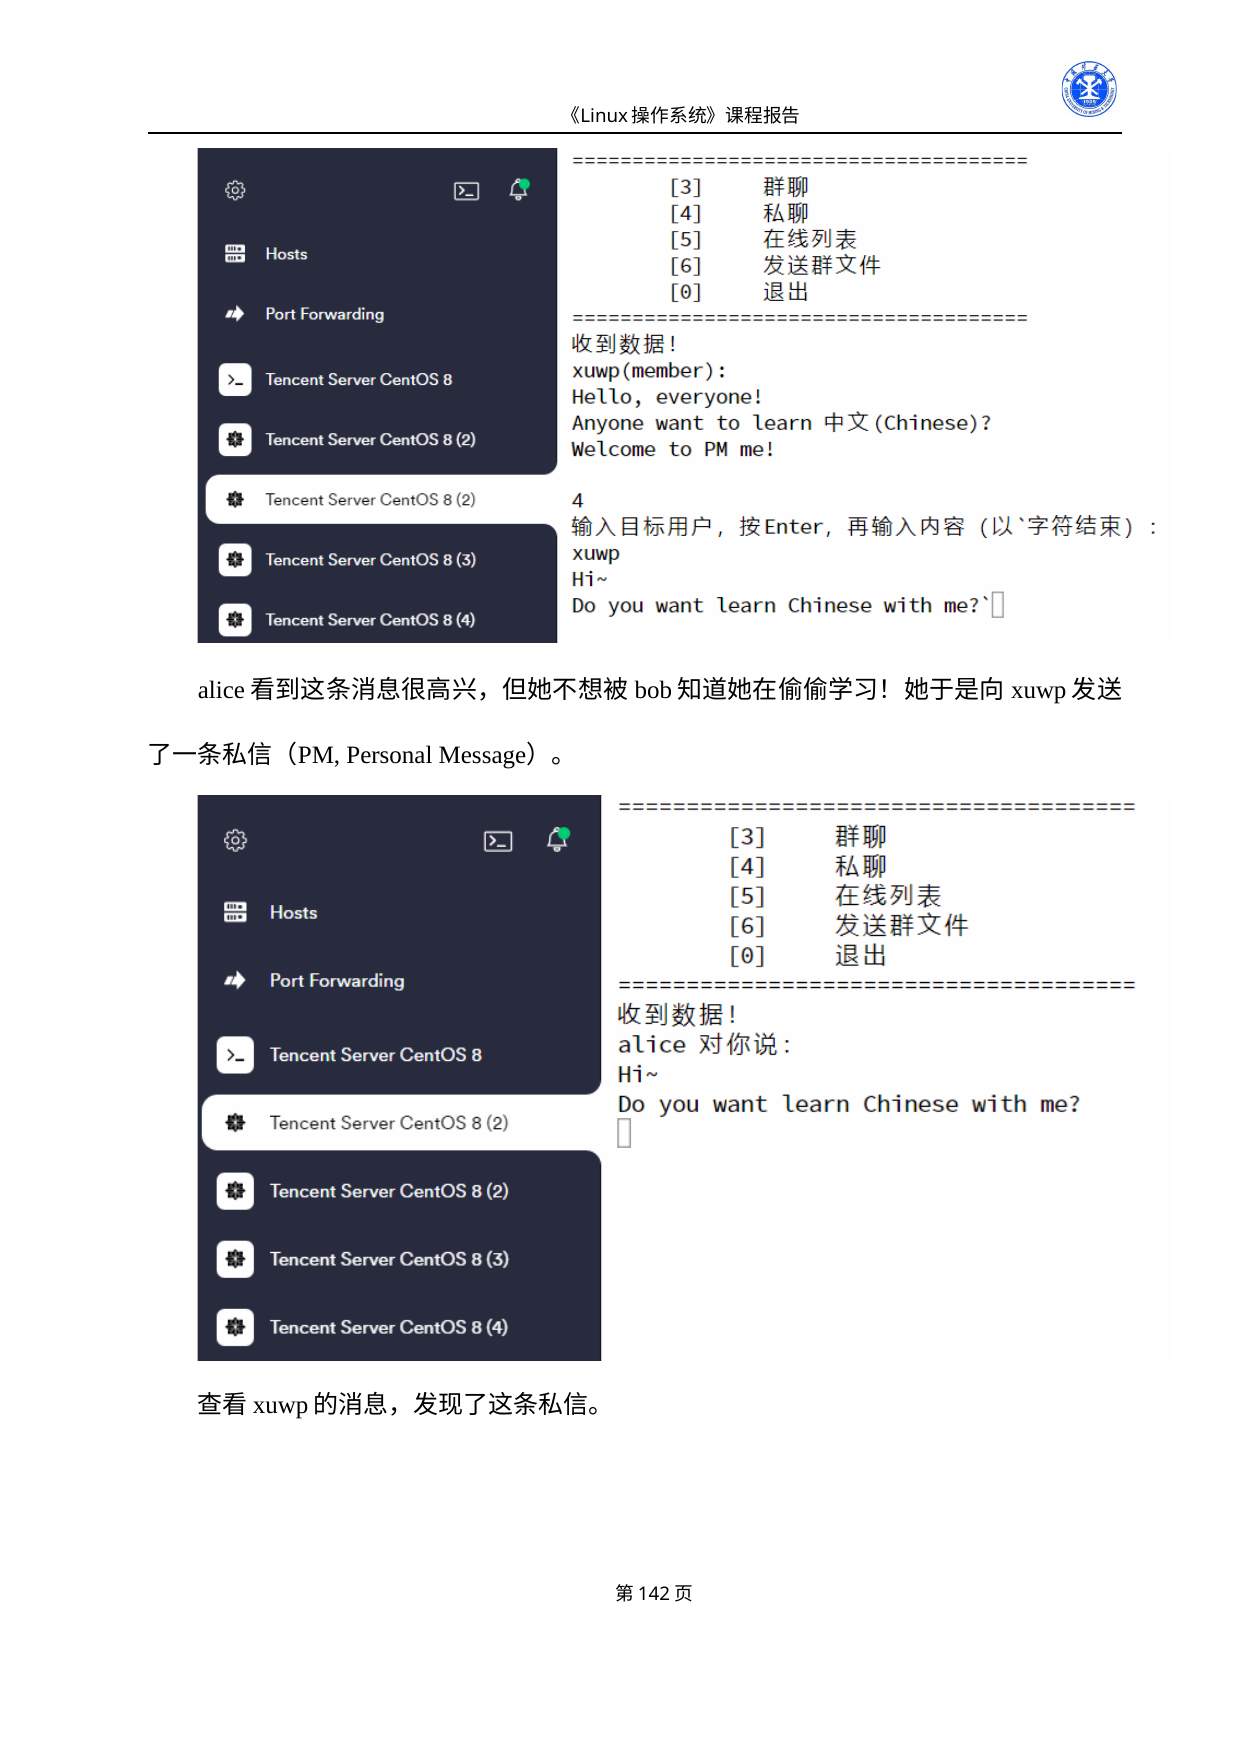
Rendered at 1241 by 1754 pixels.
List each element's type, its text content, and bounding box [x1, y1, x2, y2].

text alice看到这条消息很高兴，但她不想被bob知道她在偷偷学习！她于是向xuwp发送了一条私信（PM, Personal Message）。 [148, 656, 1122, 786]
picture [1061, 61, 1117, 117]
text 查看xuwp的消息，发现了这条私信。 [148, 1371, 1122, 1436]
picture [197, 795, 1173, 1361]
picture [197, 148, 1173, 643]
